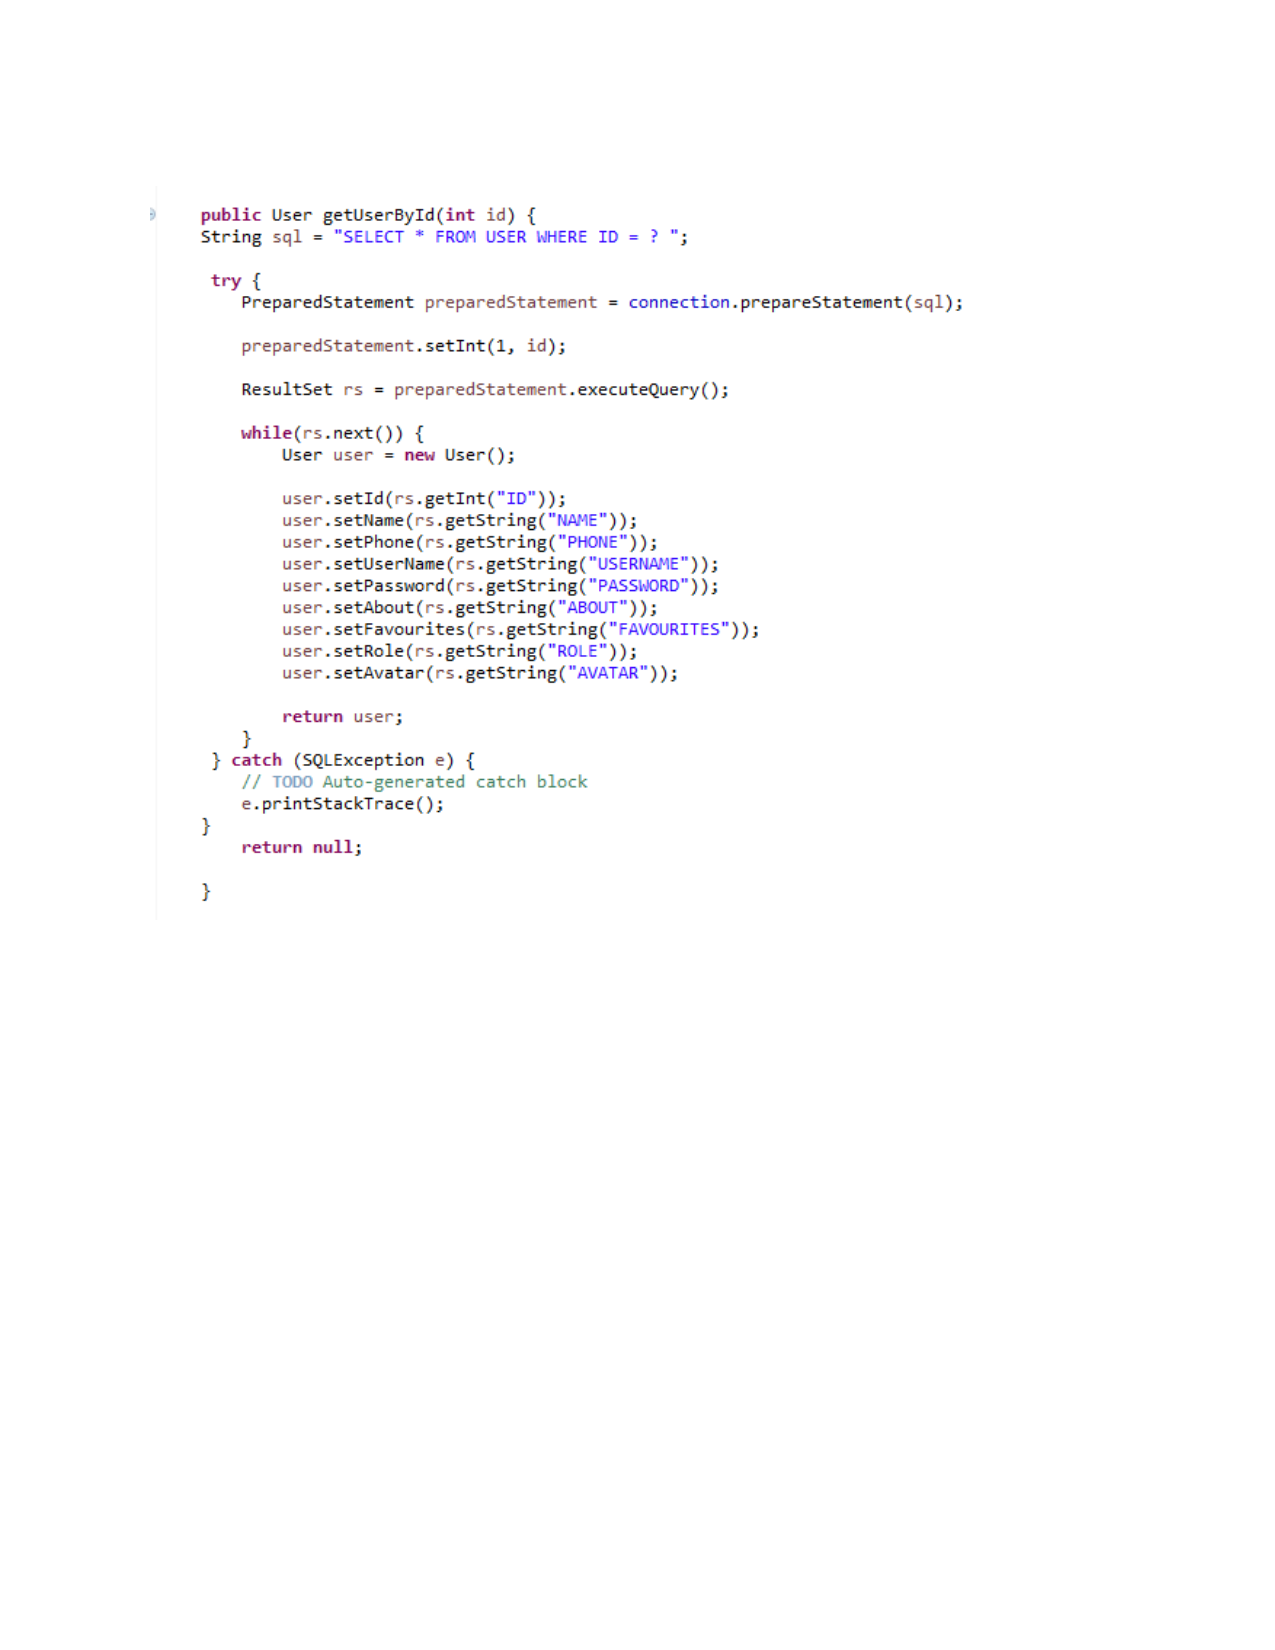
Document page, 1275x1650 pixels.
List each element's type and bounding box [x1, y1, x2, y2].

picture [150, 186, 1125, 920]
